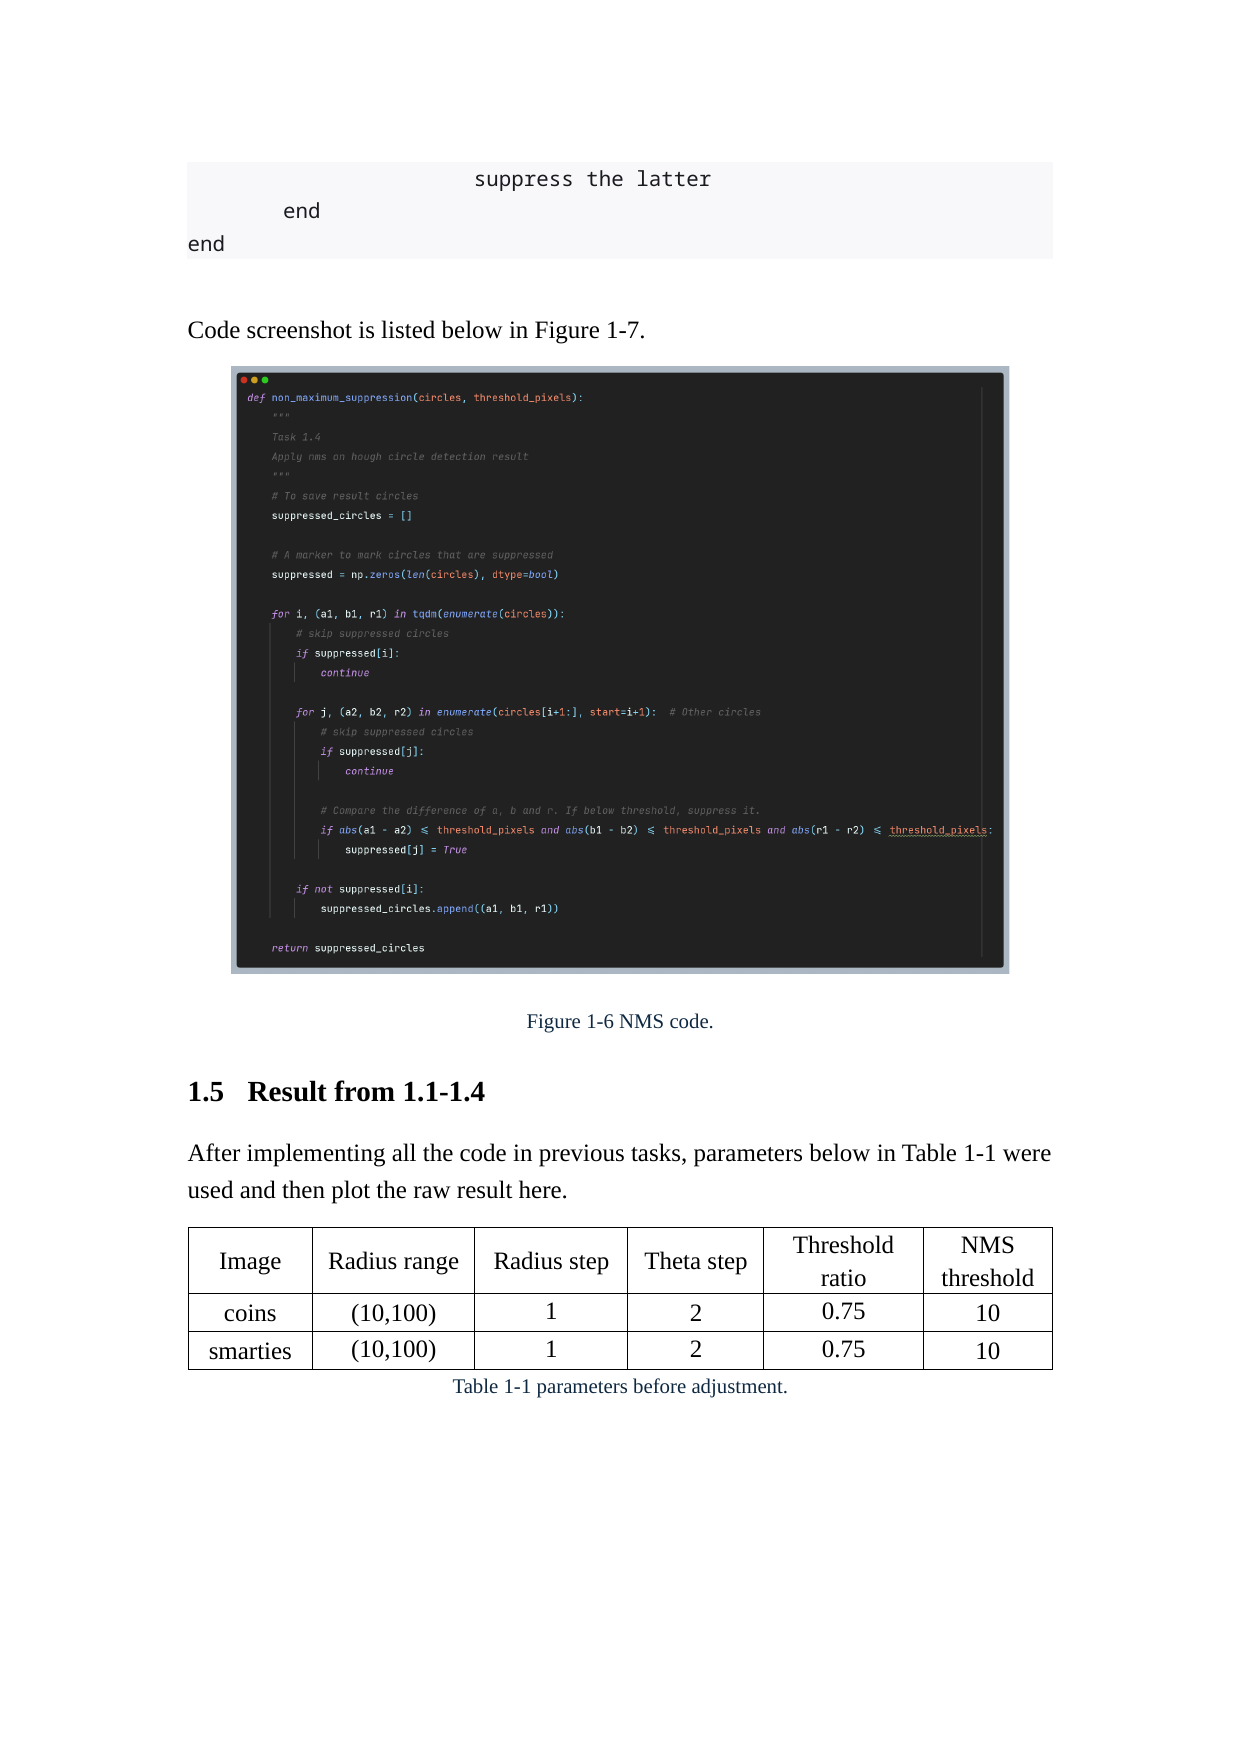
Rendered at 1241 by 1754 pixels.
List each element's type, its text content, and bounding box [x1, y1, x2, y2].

table_header Theta step [628, 1228, 763, 1293]
table_cell 0.75 [764, 1294, 923, 1331]
text Figure 1-6 NMS code. [187, 1005, 1053, 1037]
table_cell 1 [475, 1294, 627, 1331]
table_cell (10,100) [313, 1332, 474, 1369]
text Table 1-1 parameters before adjustment. [187, 1370, 1053, 1402]
table_header Radius range [313, 1228, 474, 1293]
table_cell 10 [924, 1332, 1052, 1369]
picture [231, 366, 1010, 974]
table_cell 0.75 [764, 1332, 923, 1369]
text end [187, 194, 1053, 227]
table_header Threshold ratio [764, 1228, 923, 1293]
subtitle Result from 1.1-1.4 [187, 1058, 1053, 1123]
table_cell 10 [924, 1294, 1052, 1331]
table_header Image [189, 1228, 312, 1293]
table_cell 1 [475, 1332, 627, 1369]
text After implementing all the code in previous tasks, parameters below in Table 1-1 were used and then plot the raw result here. [187, 1136, 1053, 1206]
text end [187, 227, 1053, 259]
table_header Radius step [475, 1228, 627, 1293]
table_cell 2 [628, 1332, 763, 1369]
text Code screenshot is listed below in Figure 1-7. [187, 313, 1053, 345]
table_cell 2 [628, 1294, 763, 1331]
table_cell coins [189, 1294, 312, 1331]
table_header NMS threshold [924, 1228, 1052, 1293]
table_cell smarties [189, 1332, 312, 1369]
text suppress the latter [187, 162, 1053, 194]
table_cell (10,100) [313, 1294, 474, 1331]
